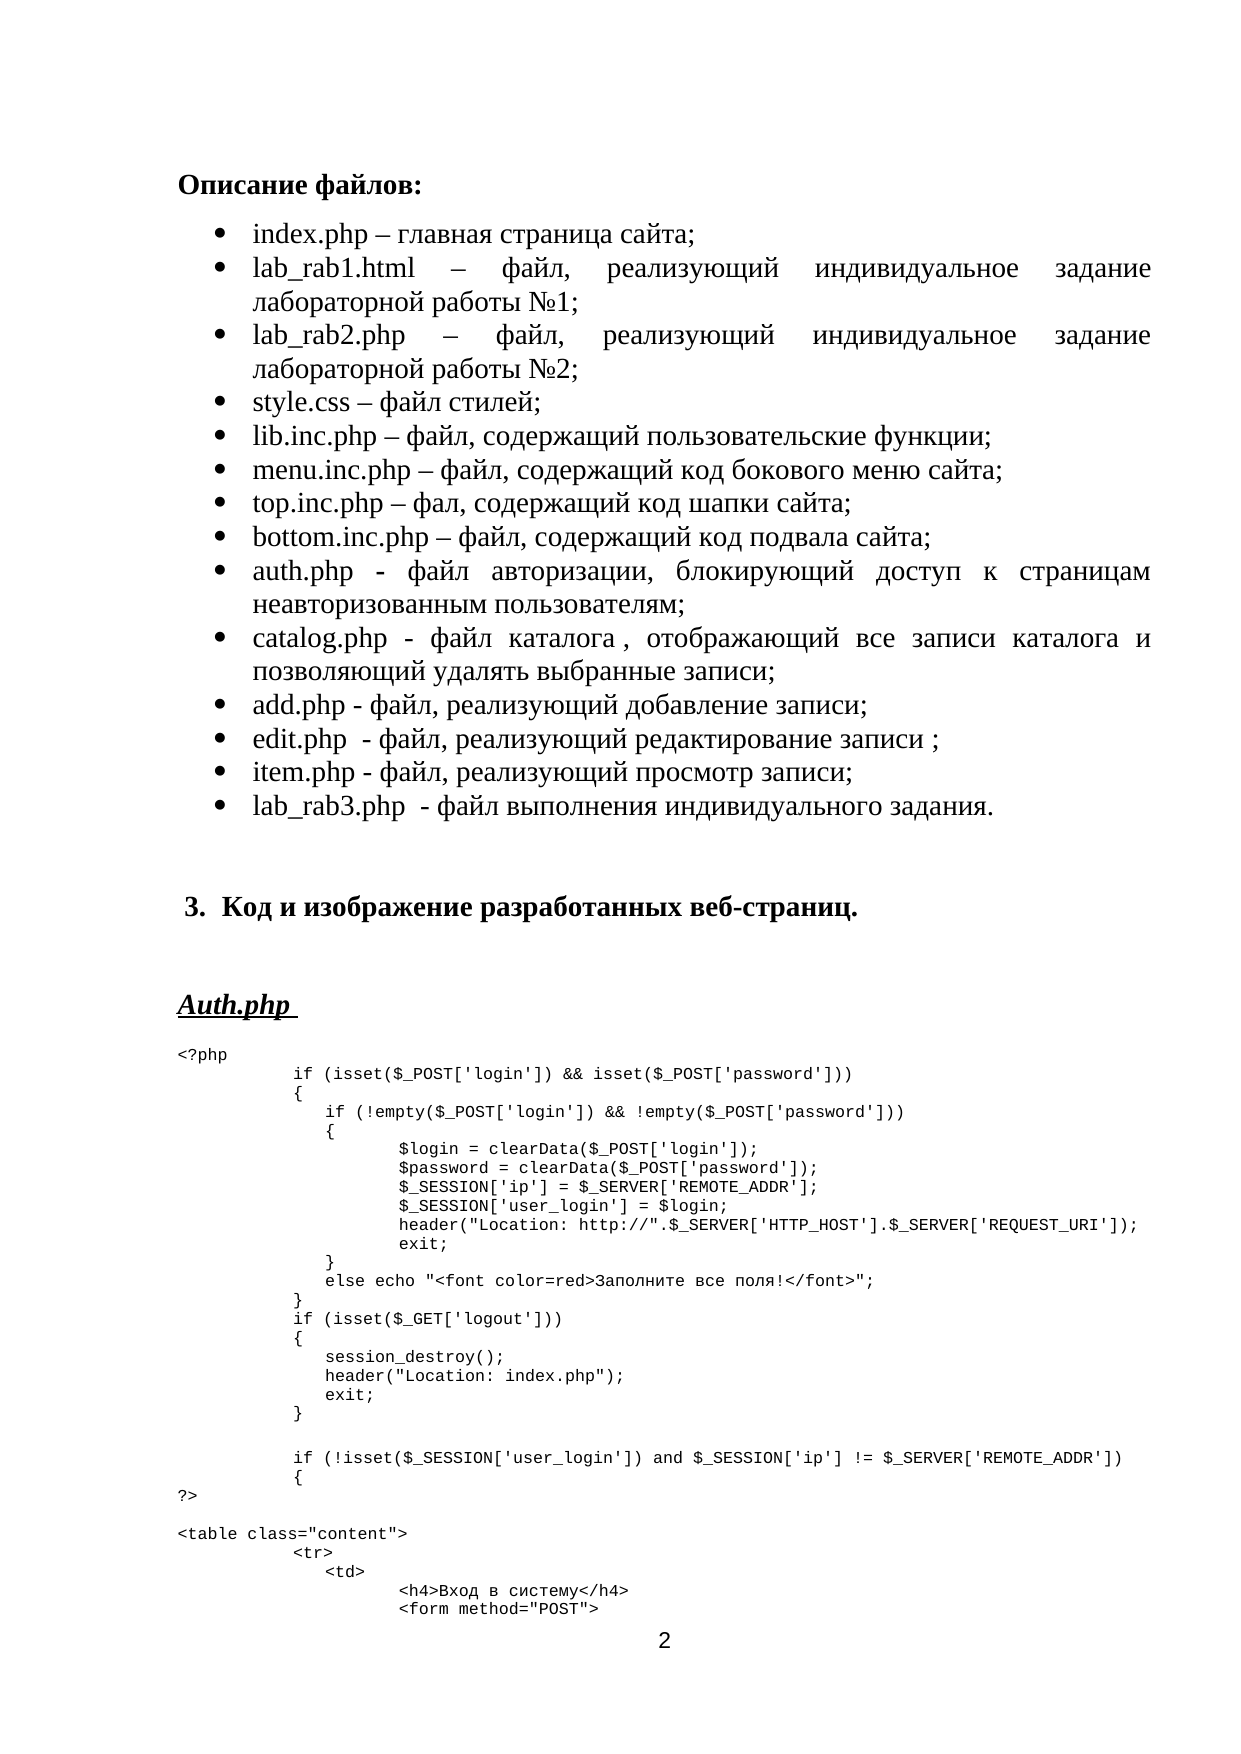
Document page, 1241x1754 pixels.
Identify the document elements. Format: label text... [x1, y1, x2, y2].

text { [177, 1084, 1152, 1103]
list lib.inc.php – файл, содержащий пользовательские функции; [215, 418, 1152, 452]
text } [177, 1405, 1152, 1424]
text exit; [177, 1235, 1152, 1254]
text if (!empty($_POST['login']) && !empty($_POST['password'])) [177, 1103, 1152, 1122]
list Код и изображение разработанных веб-страниц. [184, 889, 1152, 923]
list lab_rab2.php – файл, реализующий индивидуальное задание лабораторной работы №2; [215, 317, 1152, 384]
list lab_rab1.html – файл, реализующий индивидуальное задание лабораторной работы №1; [215, 250, 1152, 317]
list lab_rab3.php - файл выполнения индивидуального задания. [215, 788, 1152, 822]
text header("Location: index.php"); [177, 1367, 1152, 1386]
text { [177, 1329, 1152, 1348]
text { [177, 1469, 1152, 1488]
list menu.inc.php – файл, содержащий код бокового меню сайта; [215, 452, 1152, 485]
list item.php - файл, реализующий просмотр записи; [215, 754, 1152, 788]
list edit.php - файл, реализующий редактирование записи ; [215, 721, 1152, 754]
text header("Location: http://".$_SERVER['HTTP_HOST'].$_SERVER['REQUEST_URI']); [177, 1216, 1152, 1235]
list auth.php - файл авторизации, блокирующий доступ к страницам неавторизованным пользователям; [215, 553, 1152, 620]
text } [177, 1254, 1152, 1273]
text <?php [177, 1047, 1152, 1066]
text <tr> [177, 1544, 1152, 1563]
text Описание файлов: [177, 167, 1152, 201]
text $password = clearData($_POST['password']); [177, 1160, 1152, 1179]
text $_SESSION['user_login'] = $login; [177, 1197, 1152, 1216]
text { [177, 1122, 1152, 1141]
text Auth.php [177, 987, 1152, 1021]
text } [177, 1292, 1152, 1311]
list style.css – файл стилей; [215, 384, 1152, 418]
text $_SESSION['ip'] = $_SERVER['REMOTE_ADDR']; [177, 1179, 1152, 1197]
text <h4>Вход в систему</h4> [177, 1582, 1152, 1601]
text session_destroy(); [177, 1348, 1152, 1367]
text ?> [177, 1488, 1152, 1507]
list bottom.inc.php – файл, содержащий код подвала сайта; [215, 519, 1152, 553]
text <table class="content"> [177, 1526, 1152, 1544]
list catalog.php - файл каталога , отображающий все записи каталога и позволяющий удалять выбранные записи; [215, 620, 1152, 687]
list index.php – главная страница сайта; [215, 216, 1152, 250]
text if (!isset($_SESSION['user_login']) and $_SESSION['ip'] != $_SERVER['REMOTE_ADDR']) [177, 1450, 1152, 1469]
list top.inc.php – фал, содержащий код шапки сайта; [215, 485, 1152, 519]
text <td> [177, 1563, 1152, 1582]
text if (isset($_POST['login']) && isset($_POST['password'])) [177, 1066, 1152, 1084]
text <form method="POST"> [177, 1601, 1152, 1620]
text if (isset($_GET['logout'])) [177, 1311, 1152, 1329]
text exit; [177, 1386, 1152, 1405]
text else echo "<font color=red>Заполните все поля!</font>"; [177, 1273, 1152, 1292]
text $login = clearData($_POST['login']); [177, 1141, 1152, 1160]
list add.php - файл, реализующий добавление записи; [215, 687, 1152, 721]
